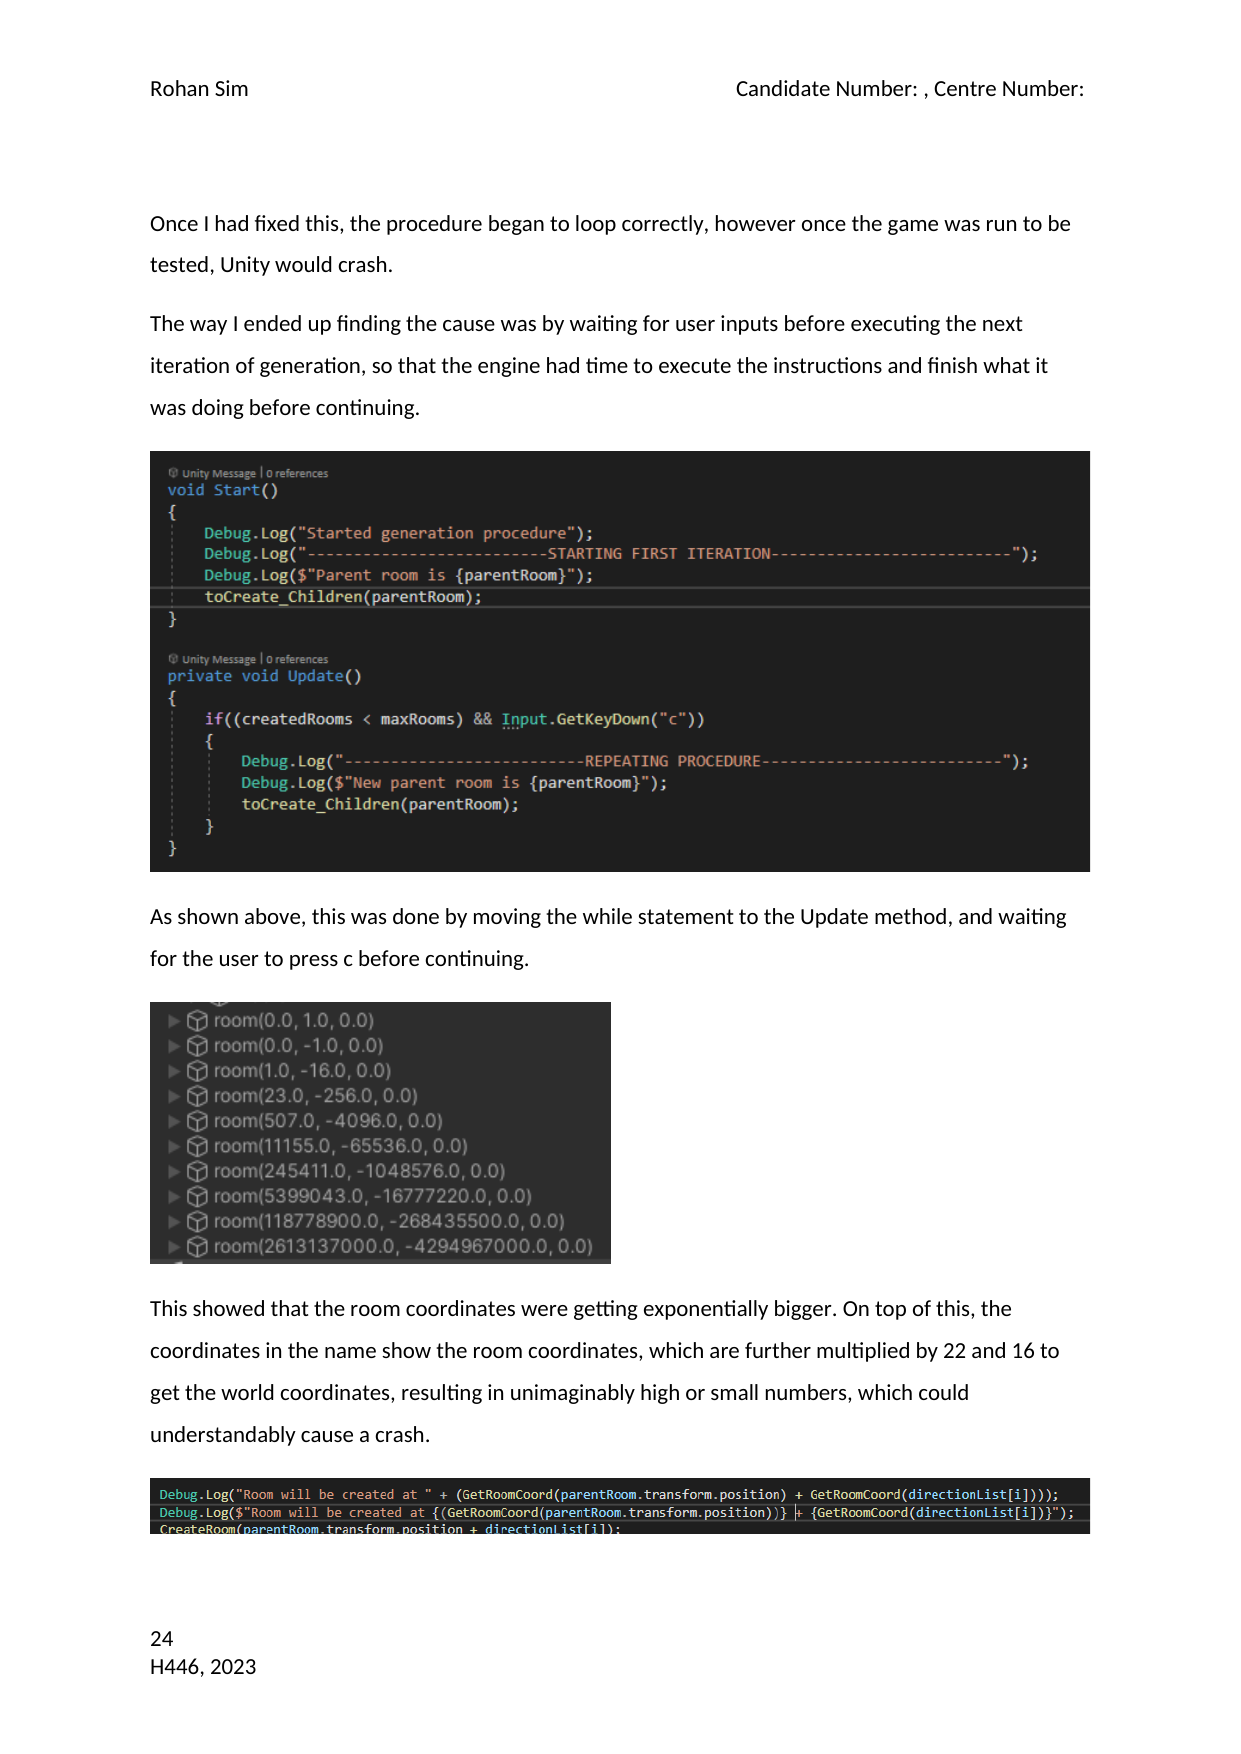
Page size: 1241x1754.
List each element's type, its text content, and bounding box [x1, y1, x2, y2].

picture [150, 1478, 1091, 1534]
text This showed that the room coordinates were getting exponentially bigger. On top of this, the coordinates in the name show the room coordinates, which are further multiplied by 22 and 16 to get the world coordinates, resulting in unimaginably high or small numbers, which could understandably cause a crash. [150, 1294, 1090, 1448]
text As shown above, this was done by moving the while statement to the Update method, and waiting for the user to press c before continuing. [150, 902, 1090, 972]
picture [150, 451, 1091, 872]
text Once I had fixed this, the procedure began to loop correctly, however once the game was run to be tested, Unity would crash. [150, 209, 1090, 279]
picture [150, 1002, 611, 1264]
text The way I ended up finding the cause was by waiting for user inputs before executing the next iteration of generation, so that the engine had time to execute the instructions and finish what it was doing before continuing. [150, 309, 1090, 421]
